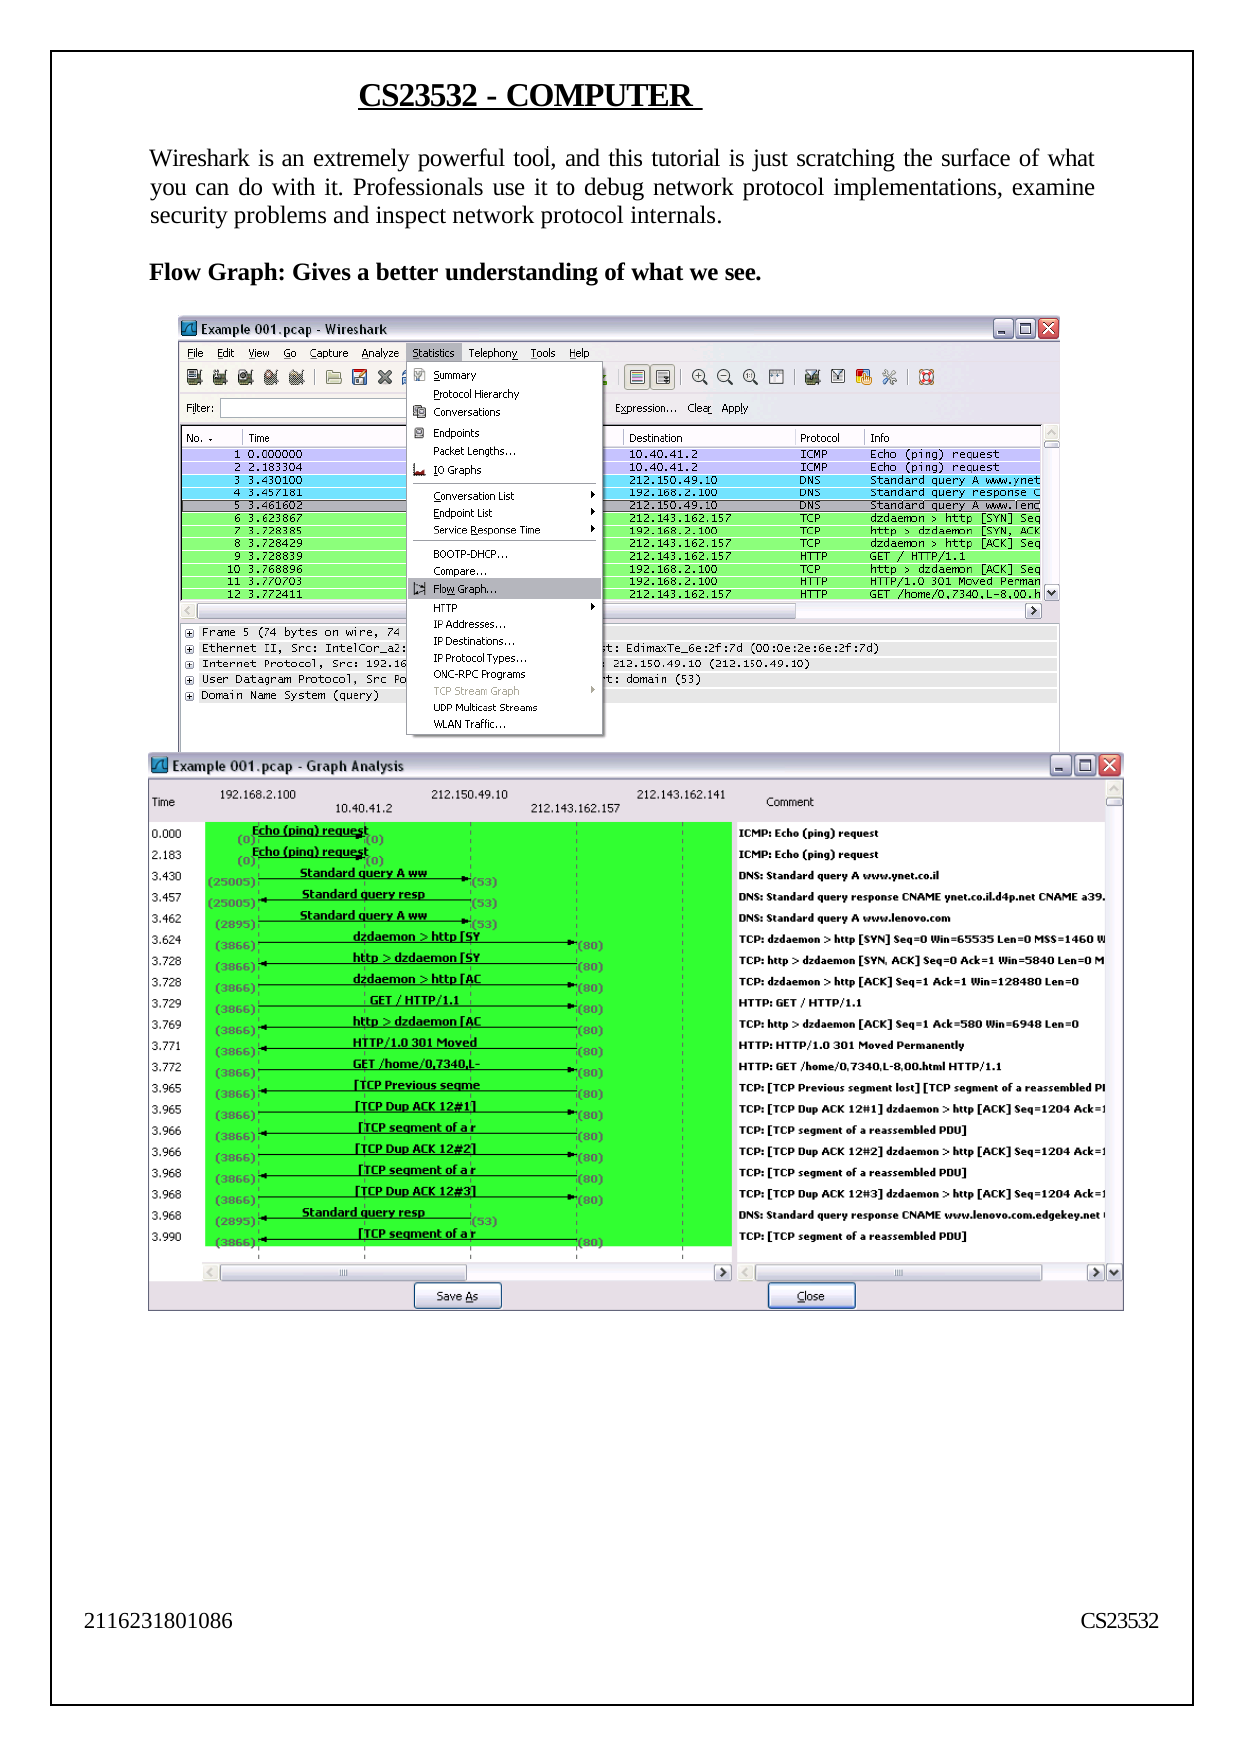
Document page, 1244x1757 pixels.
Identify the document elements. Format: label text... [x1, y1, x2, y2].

picture [148, 315, 1124, 1311]
text Flow Graph: Gives a better understanding of what we see. [149, 257, 1185, 285]
text Wireshark is an extremely powerful tool, and this tutorial is just scratching the surface of what you can do with it. Professionals use it to debug network protocol implementations, examine security problems and inspect network protocol internals. [149, 144, 1096, 229]
